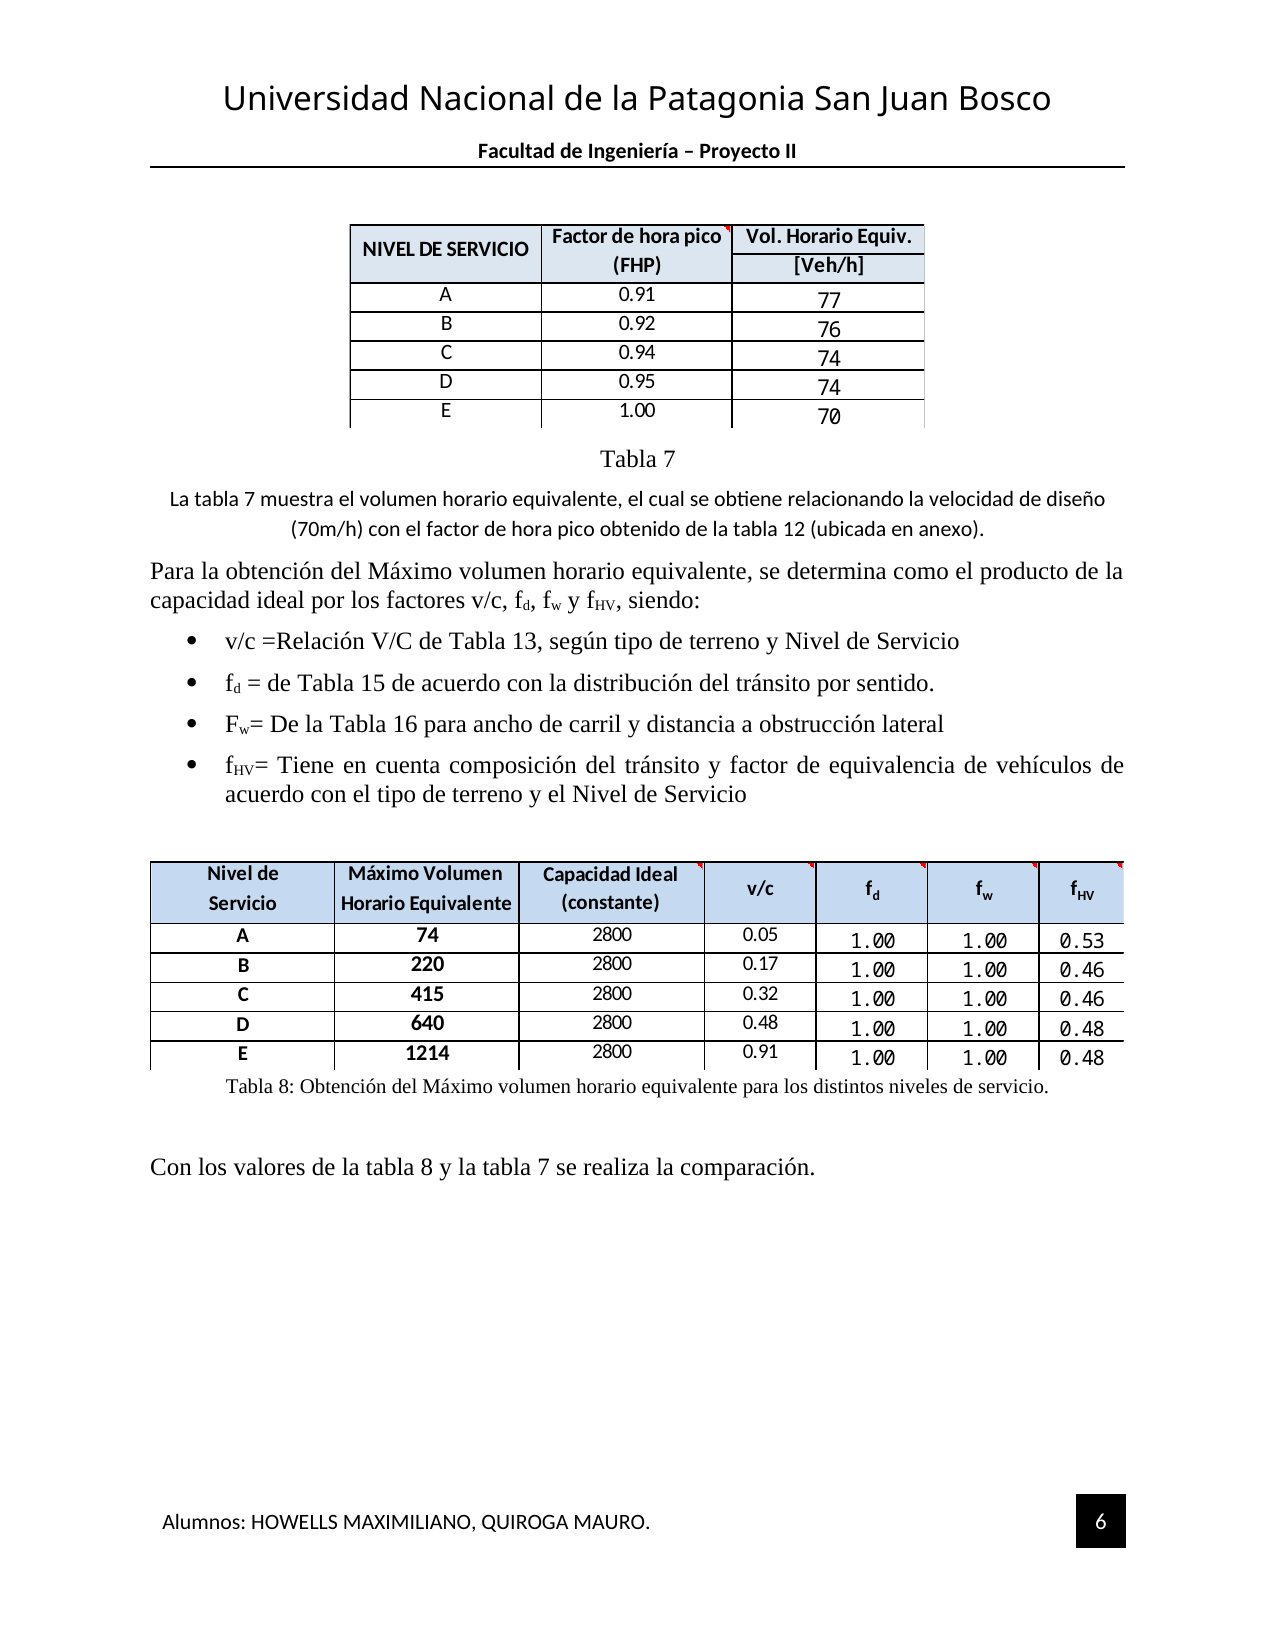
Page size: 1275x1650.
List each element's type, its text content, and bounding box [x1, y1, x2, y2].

list fd = de Tabla 15 de acuerdo con la distribución del tránsito por sentido. [187, 668, 1125, 696]
text La tabla 7 muestra el volumen horario equivalente, el cual se obtiene relacionando la velocidad de diseño (70m/h) con el factor de hora pico obtenido de la tabla 12 (ubicada en anexo). [150, 485, 1125, 541]
list Fw= De la Tabla 16 para ancho de carril y distancia a obstrucción lateral [187, 709, 1125, 738]
list fHV= Tiene en cuenta composición del tránsito y factor de equivalencia de vehículos de acuerdo con el tipo de terreno y el Nivel de Servicio [187, 750, 1125, 808]
text Tabla 7 [150, 444, 1125, 473]
text Con los valores de la tabla 8 y la tabla 7 se realiza la comparación. [150, 1152, 1125, 1180]
list v/c =Relación V/C de Tabla 13, según tipo de terreno y Nivel de Servicio [187, 626, 1125, 655]
text Tabla 8: Obtención del Máximo volumen horario equivalente para los distintos niveles de servicio. [150, 1074, 1125, 1098]
text Para la obtención del Máximo volumen horario equivalente, se determina como el producto de la capacidad ideal por los factores v/c, fd, fw y fHV, siendo: [150, 556, 1125, 614]
